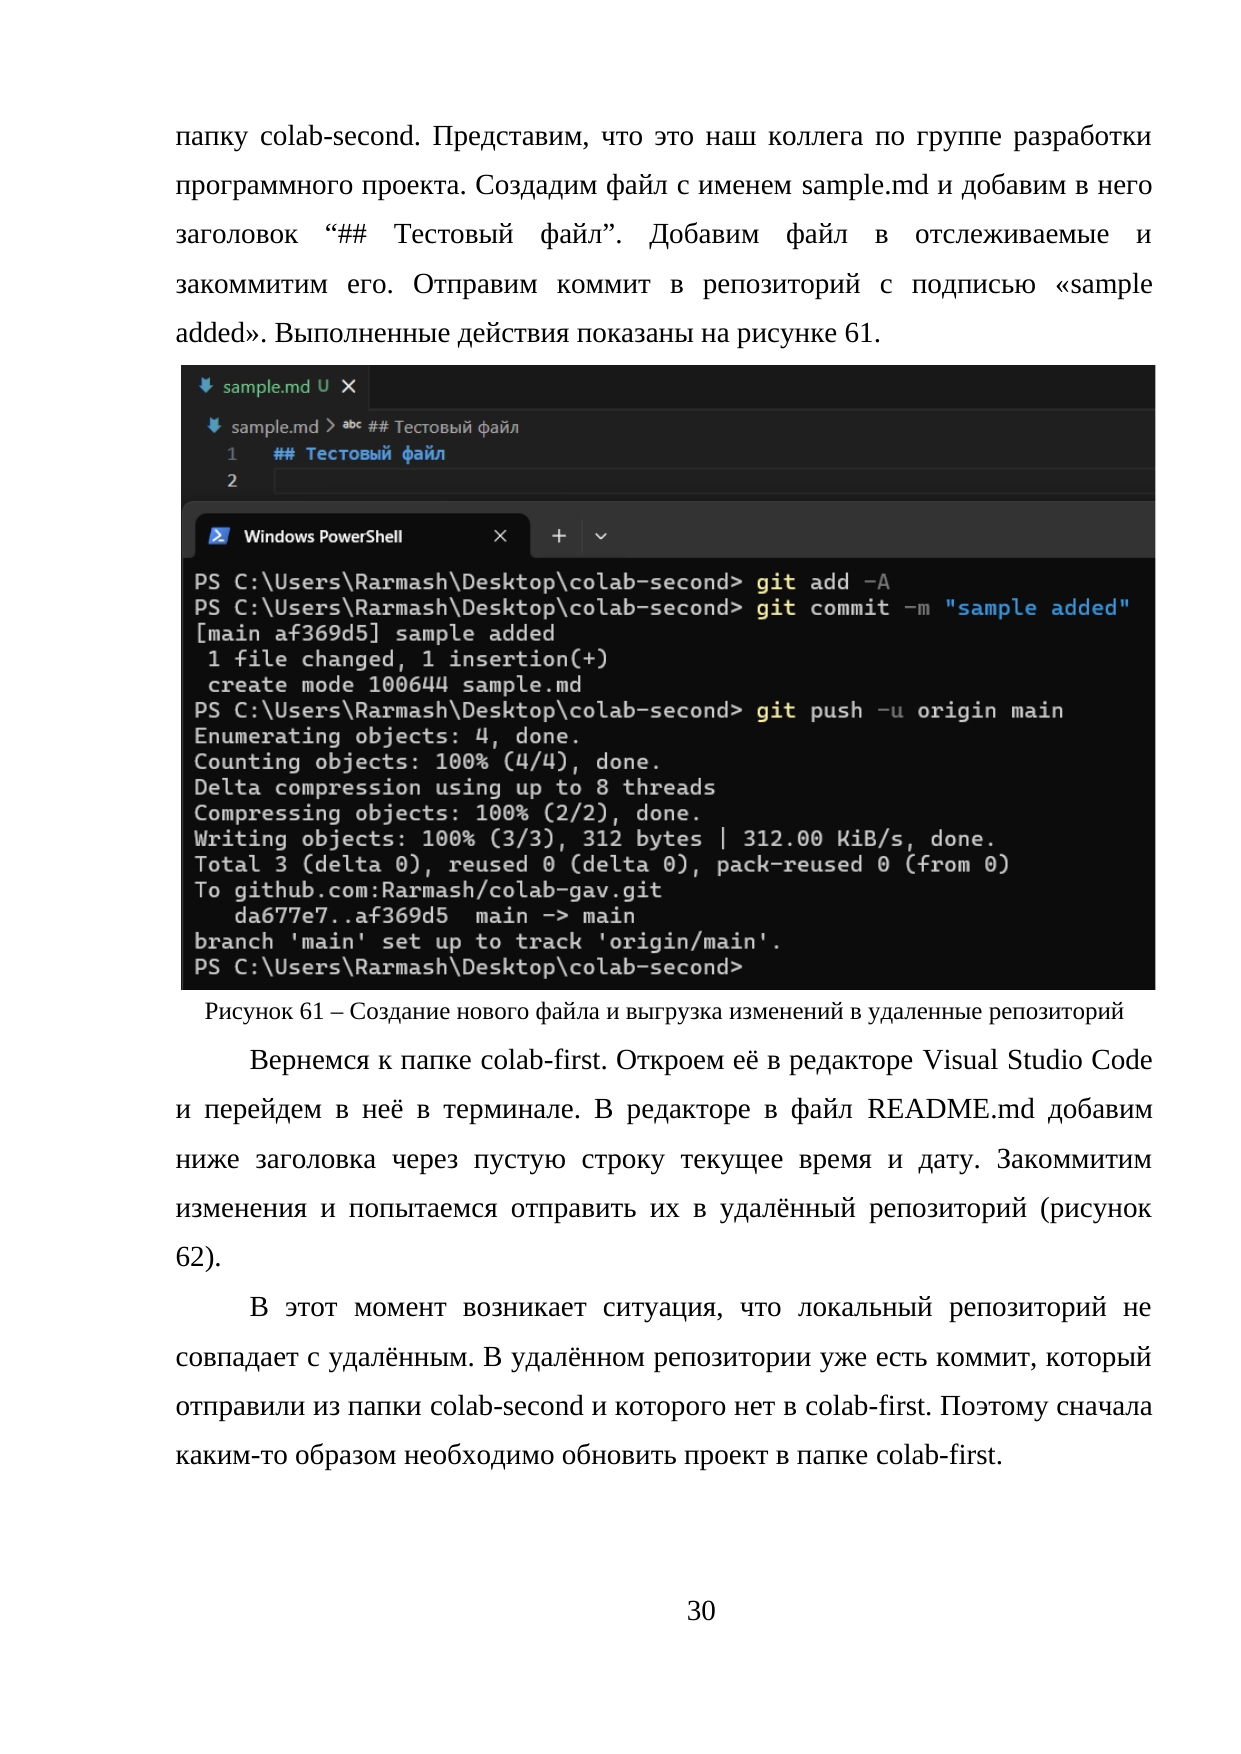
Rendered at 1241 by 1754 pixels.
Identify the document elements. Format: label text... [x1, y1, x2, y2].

text В этот момент возникает ситуация, что локальный репозиторий не совпадает с удалённым. В удалённом репозитории уже есть коммит, который отправили из папки colab-second и которого нет в colab-first. Поэтому сначала каким-то образом необходимо обновить проект в папке colab-first. [175, 1289, 1153, 1471]
picture [181, 365, 1156, 990]
text Вернемся к папке colab-first. Откроем её в редакторе Visual Studio Code и перейдем в неё в терминале. В редакторе в файл README.md добавим ниже заголовка через пустую строку текущее время и дату. Закоммитим изменения и попытаемся отправить их в удалённый репозиторий (рисунок 62). [175, 1042, 1153, 1273]
text Рисунок 61 – Создание нового файла и выгрузка изменений в удаленные репозиторий [177, 996, 1152, 1025]
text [175, 118, 1153, 349]
